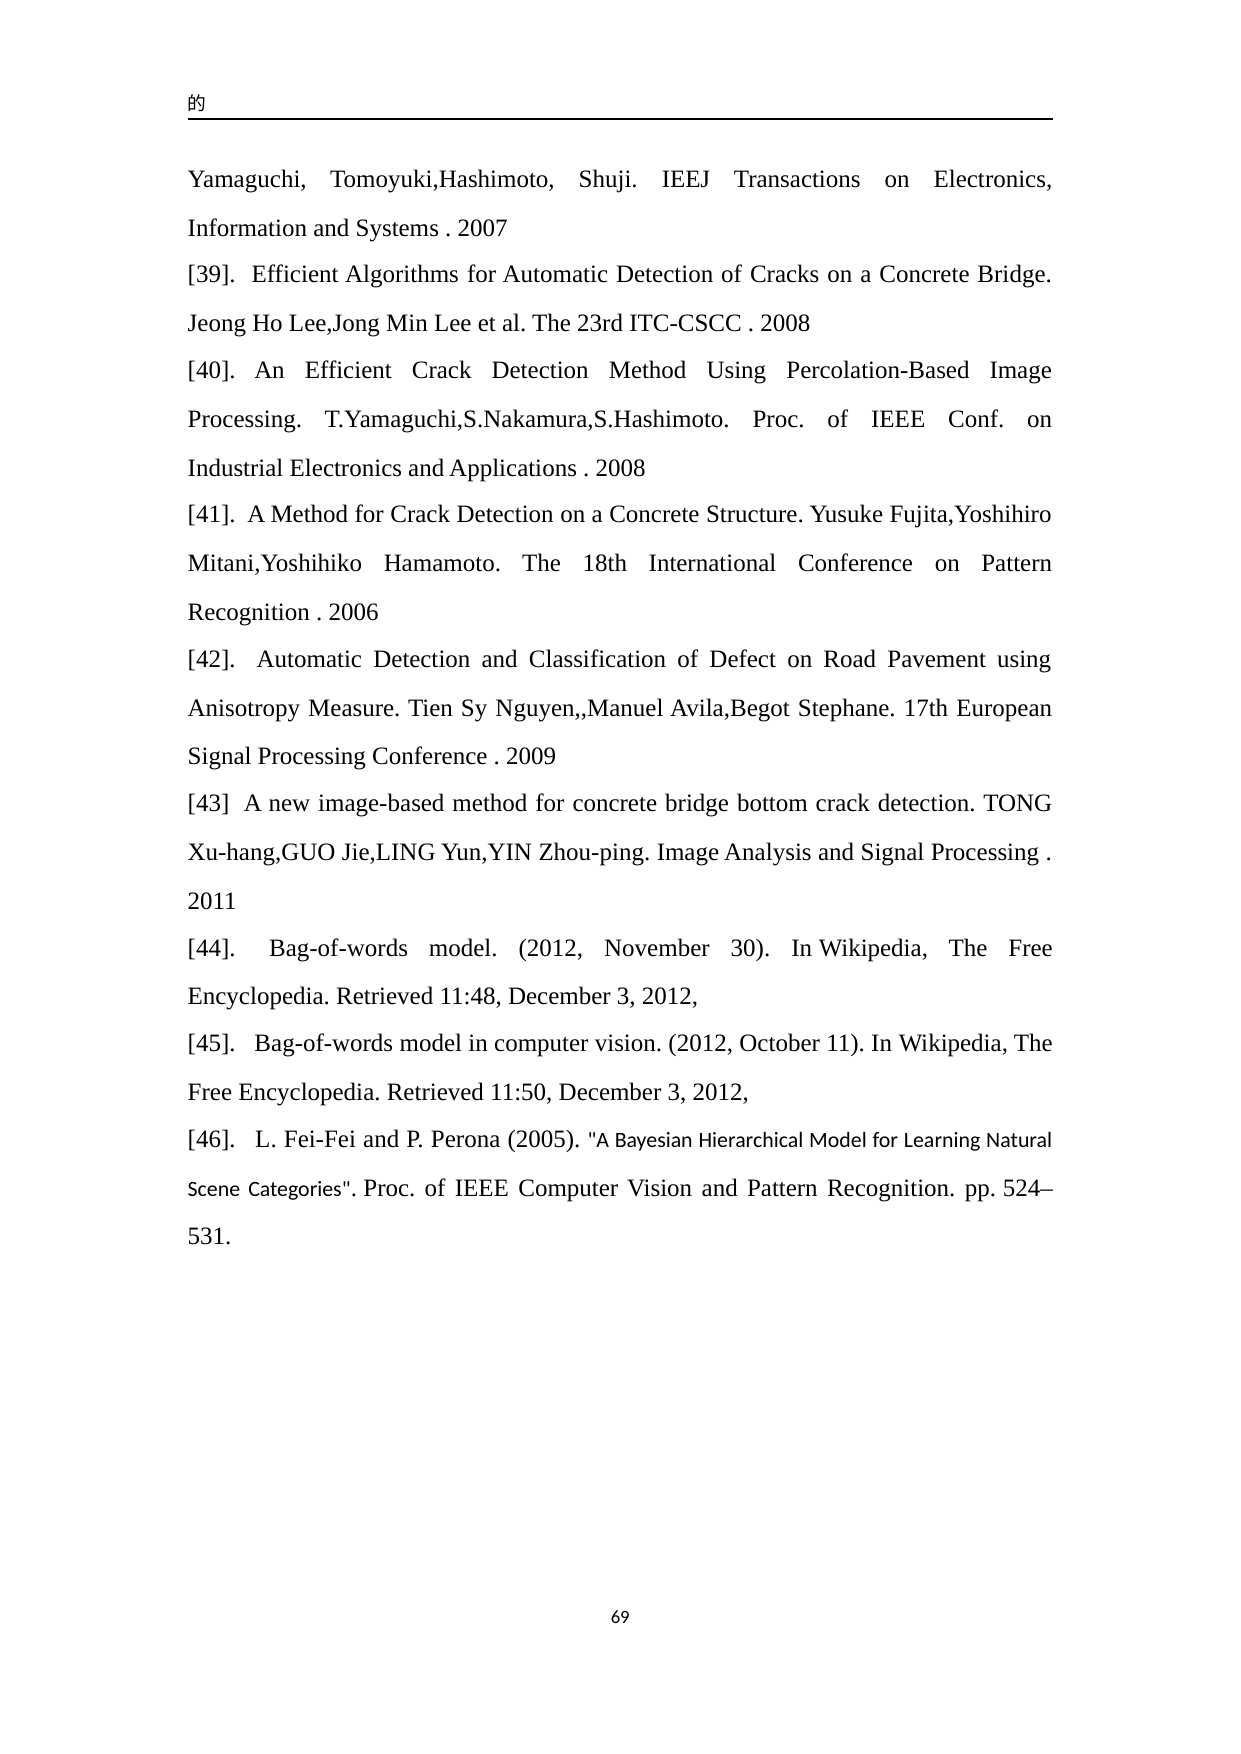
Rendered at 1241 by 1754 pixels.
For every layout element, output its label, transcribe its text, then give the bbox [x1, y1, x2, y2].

text [39]. Efficient Algorithms for Automatic Detection of Cracks on a Concrete Bridge. Jeong Ho Lee,Jong Min Lee et al. The 23rd ITC-CSCC . 2008 [187, 258, 1053, 339]
text [46]. L. Fei-Fei and P. Perona (2005). "A Bayesian Hierarchical Model for Learning Natural Scene Categories". Proc. of IEEE Computer Vision and Pattern Recognition. pp. 524–531. [187, 1122, 1053, 1252]
text [41]. A Method for Crack Detection on a Concrete Structure. Yusuke Fujita,Yoshihiro Mitani,Yoshihiko Hamamoto. The 18th International Conference on Pattern Recognition . 2006 [187, 498, 1053, 628]
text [187, 162, 1053, 243]
text [44]. Bag-of-words model. (2012, November 30). In Wikipedia, The Free Encyclopedia. Retrieved 11:48, December 3, 2012, [187, 931, 1053, 1012]
text [45]. Bag-of-words model in computer vision. (2012, October 11). In Wikipedia, The Free Encyclopedia. Retrieved 11:50, December 3, 2012, [187, 1026, 1053, 1108]
text [43] A new image-based method for concrete bridge bottom crack detection. TONG Xu-hang,GUO Jie,LING Yun,YIN Zhou-ping. Image Analysis and Signal Processing . 2011 [187, 786, 1053, 916]
text [40]. An Efficient Crack Detection Method Using Percolation-Based Image Processing. T.Yamaguchi,S.Nakamura,S.Hashimoto. Proc. of IEEE Conf. on Industrial Electronics and Applications . 2008 [187, 353, 1053, 483]
text [42]. Automatic Detection and Classification of Defect on Road Pavement using Anisotropy Measure. Tien Sy Nguyen,,Manuel Avila,Begot Stephane. 17th European Signal Processing Conference . 2009 [187, 642, 1053, 772]
